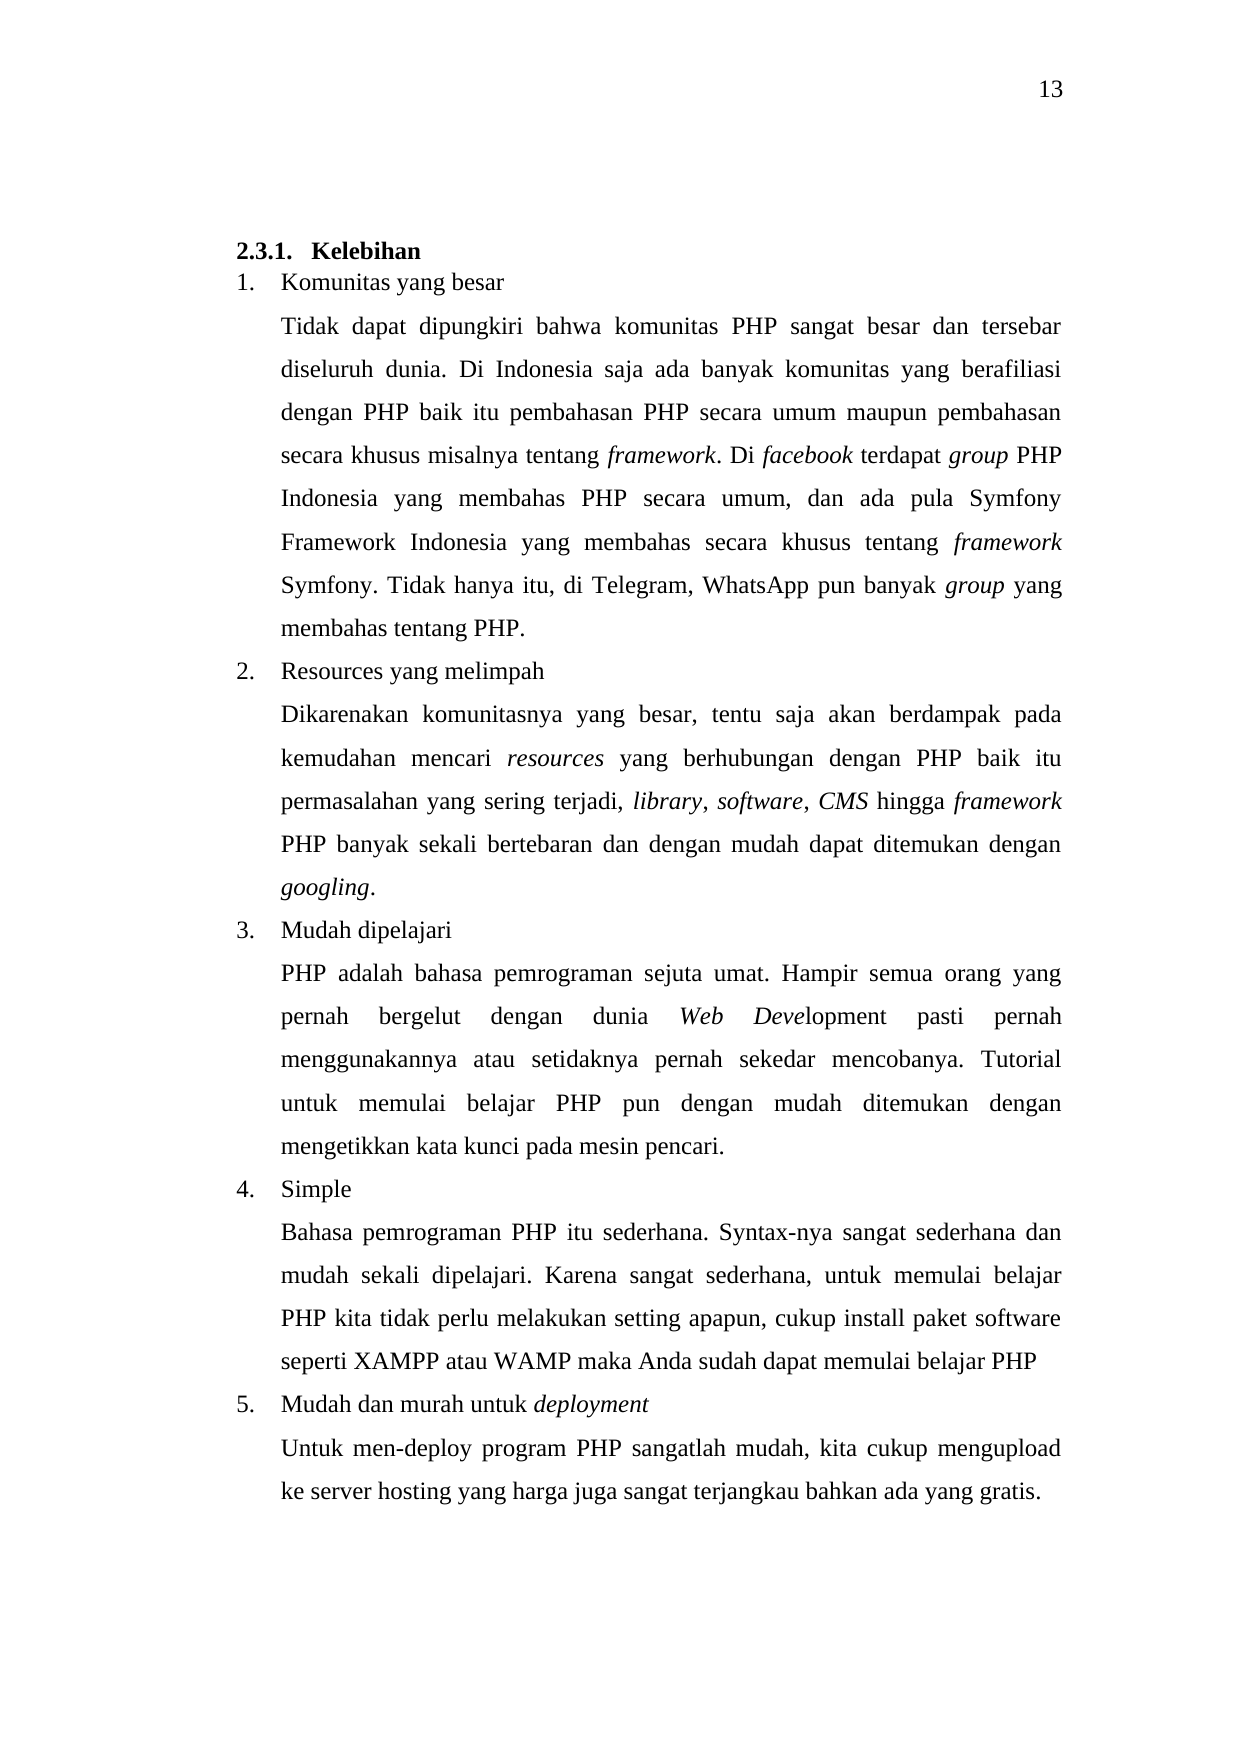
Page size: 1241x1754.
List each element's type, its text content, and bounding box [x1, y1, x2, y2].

list Mudah dan murah untuk deployment [236, 1389, 1062, 1418]
list Resources yang melimpah [236, 656, 1062, 685]
list Komunitas yang besar [236, 267, 1062, 296]
list PHP adalah bahasa pemrograman sejuta umat. Hampir semua orang yang pernah bergelut dengan dunia Web Development pasti pernah menggunakannya atau setidaknya pernah sekedar mencobanya. Tutorial untuk memulai belajar PHP pun dengan mudah ditemukan dengan mengetikkan kata kunci pada mesin pencari. [281, 958, 1062, 1159]
list Untuk men-deploy program PHP sangatlah mudah, kita cukup mengupload ke server hosting yang harga juga sangat terjangkau bahkan ada yang gratis. [281, 1433, 1062, 1504]
text Tidak dapat dipungkiri bahwa komunitas PHP sangat besar dan tersebar diseluruh dunia. Di Indonesia saja ada banyak komunitas yang berafiliasi dengan PHP baik itu pembahasan PHP secara umum maupun pembahasan secara khusus misalnya tentang framework. Di facebook terdapat group PHP Indonesia yang membahas PHP secara umum, dan ada pula Symfony Framework Indonesia yang membahas secara khusus tentang framework Symfony. Tidak hanya itu, di Telegram, WhatsApp pun banyak group yang membahas tentang PHP. [281, 311, 1062, 642]
subtitle Kelebihan [236, 236, 1063, 265]
list Mudah dipelajari [236, 915, 1062, 944]
list Simple [236, 1174, 1062, 1203]
list Bahasa pemrograman PHP itu sederhana. Syntax-nya sangat sederhana dan mudah sekali dipelajari. Karena sangat sederhana, untuk memulai belajar PHP kita tidak perlu melakukan setting apapun, cukup install paket software seperti XAMPP atau WAMP maka Anda sudah dapat memulai belajar PHP [281, 1217, 1062, 1375]
list Dikarenakan komunitasnya yang besar, tentu saja akan berdampak pada kemudahan mencari resources yang berhubungan dengan PHP baik itu permasalahan yang sering terjadi, library, software, CMS hingga framework PHP banyak sekali bertebaran dan dengan mudah dapat ditemukan dengan googling. [281, 699, 1062, 901]
